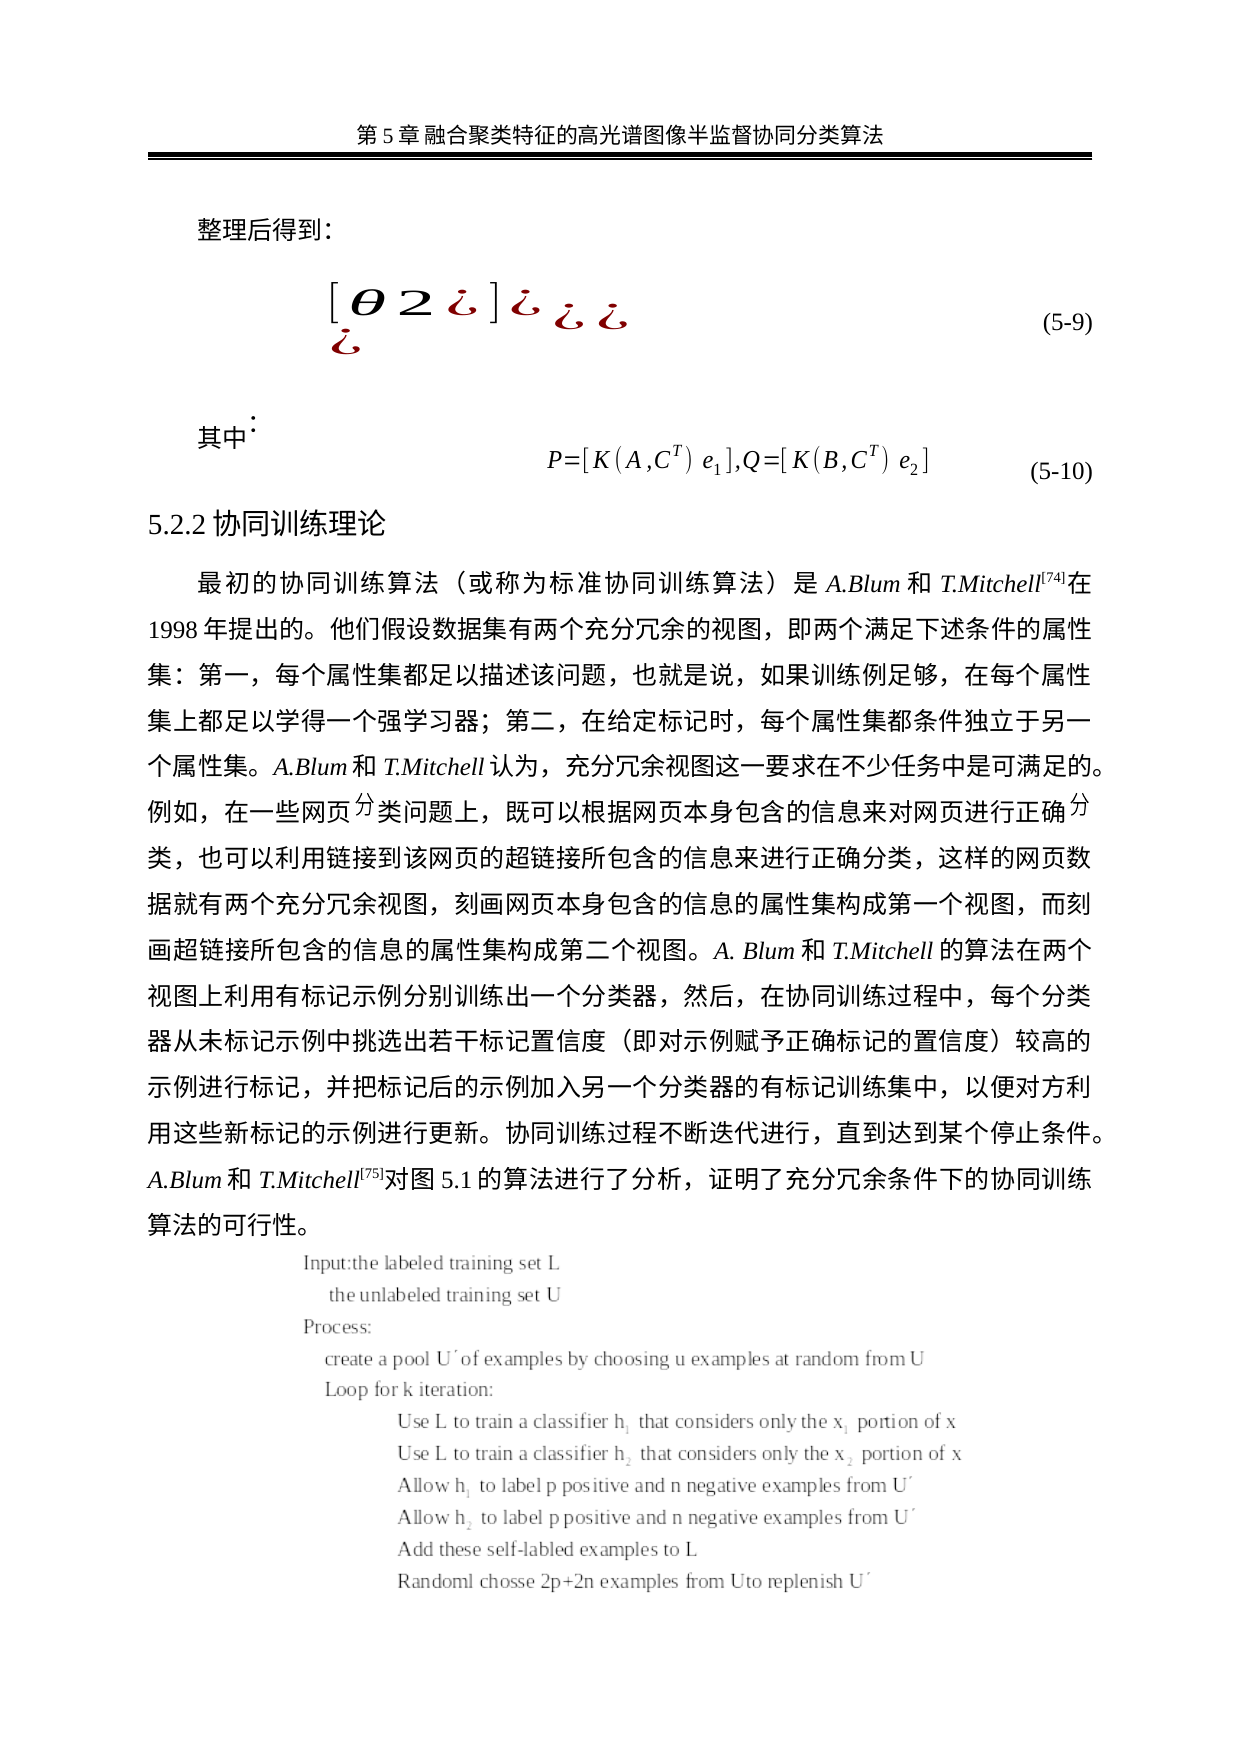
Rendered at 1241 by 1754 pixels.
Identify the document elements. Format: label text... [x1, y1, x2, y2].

text 整理后得到： [148, 165, 1092, 247]
text 其中： [148, 396, 1092, 441]
text (5-9) [148, 281, 1092, 362]
text 最初的协同训练算法（或称为标准协同训练算法）是A.Blum和T.Mitchell[74]在1998年提出的。他们假设数据集有两个充分冗余的视图，即两个满足下述条件的属性集：第一，每个属性集都足以描述该问题，也就是说，如果训练例足够，在每个属性集上都足以学得一个强学习器；第二，在给定标记时，每个属性集都条件独立于另一个属性集。A.Blum和T.Mitchell认为，充分冗余视图这一要求在不少任务中是可满足的。例如，在一些网页类问题上，既可以根据网页本身包含的信息来对网页进行正确类，也可以利用链接到该网页的超链接所包含的信息来进行正确分类，这样的网页数据就有两个充分冗余视图，刻画网页本身包含的信息的属性集构成第一个视图，而刻画超链接所包含的信息的属性集构成第二个视图。A. Blum和T.Mitchell的算法在两个视图上利用有标记示例分别训练出一个分类器，然后，在协同训练过程中，每个分类器从未标记示例中挑选出若干标记置信度（即对示例赋予正确标记的置信度）较高的示例进行标记，并把标记后的示例加入另一个分类器的有标记训练集中，以便对方利用这些新标记的示例进行更新。协同训练过程不断迭代进行，直到达到某个停止条件。A.Blum和T.Mitchell[75]对图5.1的算法进行了分析，证明了充分冗余条件下的协同训练算法的可行性。 [148, 556, 1092, 1243]
text (5-10) [148, 441, 1092, 485]
subtitle 5.2.2协同训练理论 [148, 497, 1092, 543]
